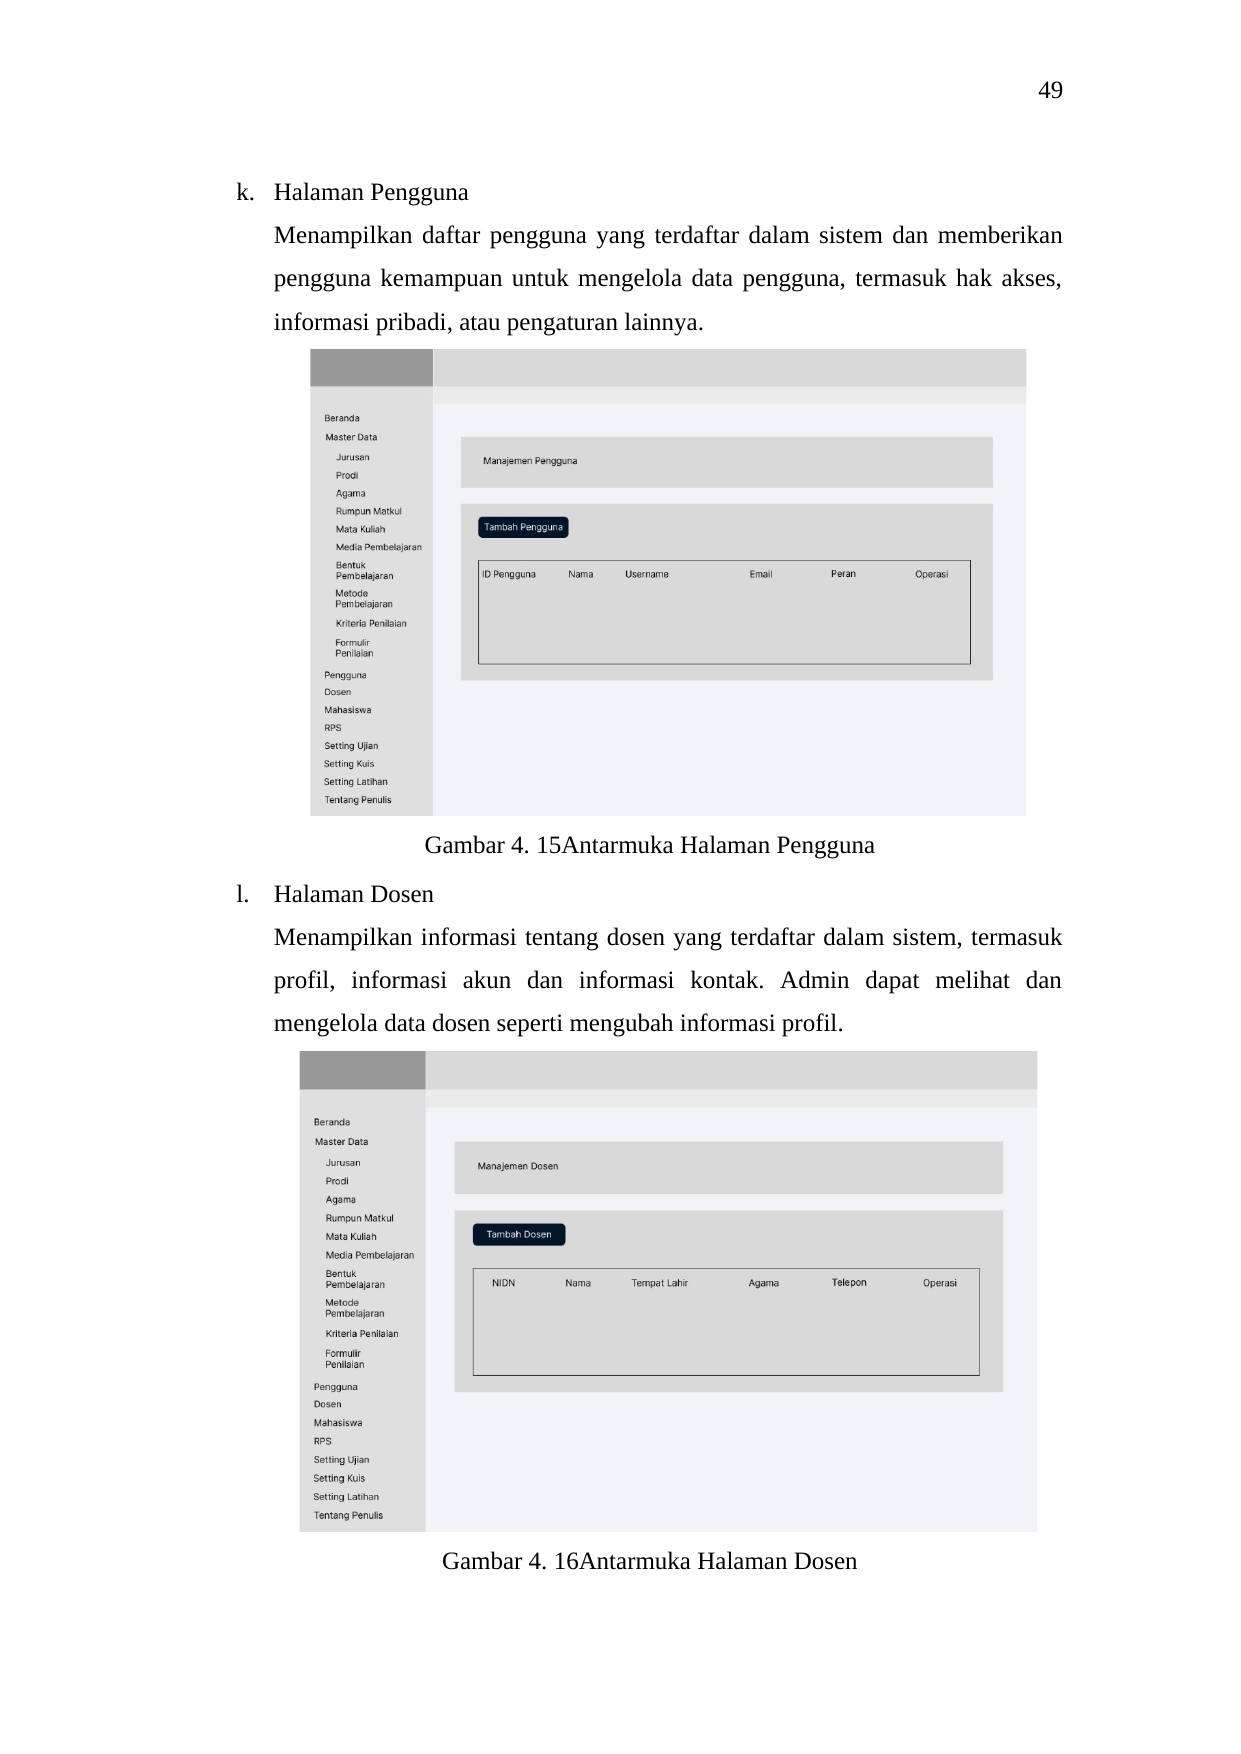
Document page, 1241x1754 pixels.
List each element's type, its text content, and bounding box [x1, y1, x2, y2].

list Halaman Dosen [236, 879, 1063, 908]
picture [299, 1051, 1038, 1532]
list Halaman Pengguna [236, 177, 1063, 206]
picture [310, 349, 1027, 816]
list Menampilkan informasi tentang dosen yang terdaftar dalam sistem, termasuk profil, informasi akun dan informasi kontak. Admin dapat melihat dan mengelola data dosen seperti mengubah informasi profil. [274, 922, 1063, 1037]
list Menampilkan daftar pengguna yang terdaftar dalam sistem dan memberikan pengguna kemampuan untuk mengelola data pengguna, termasuk hak akses, informasi pribadi, atau pengaturan lainnya. [274, 220, 1063, 335]
